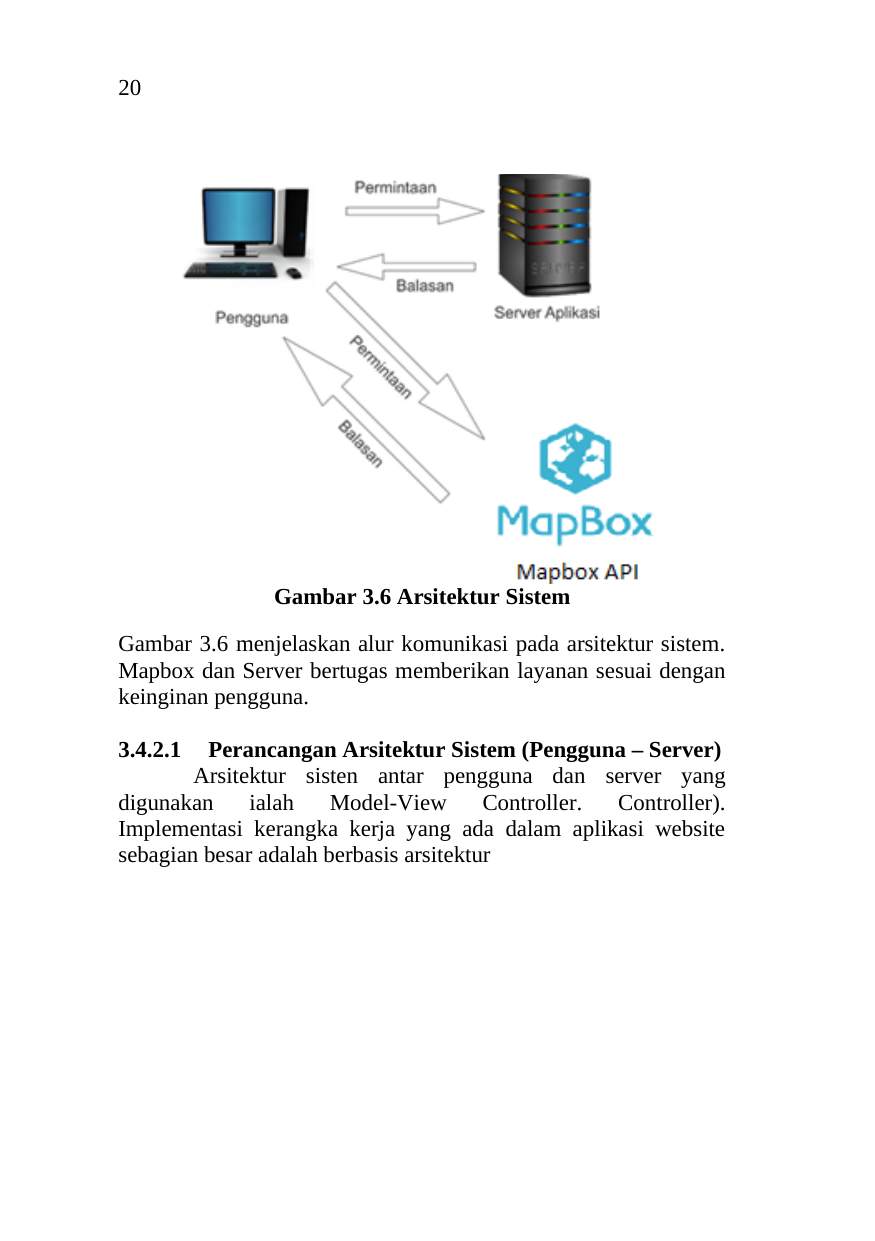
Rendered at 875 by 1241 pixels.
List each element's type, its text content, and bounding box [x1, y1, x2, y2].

picture [182, 174, 663, 584]
subtitle Perancangan Arsitektur Sistem (Pengguna – Server) [118, 736, 726, 762]
text Gambar 3.6 menjelaskan alur komunikasi pada arsitektur sistem. Mapbox dan Server bertugas memberikan layanan sesuai dengan keinginan pengguna. [118, 630, 726, 709]
text Gambar 3.6 Arsitektur Sistem [118, 583, 726, 609]
text Arsitektur sisten antar pengguna dan server yang digunakan ialah Model-View Controller. Controller). Implementasi kerangka kerja yang ada dalam aplikasi website sebagian besar adalah berbasis arsitektur [118, 762, 726, 868]
